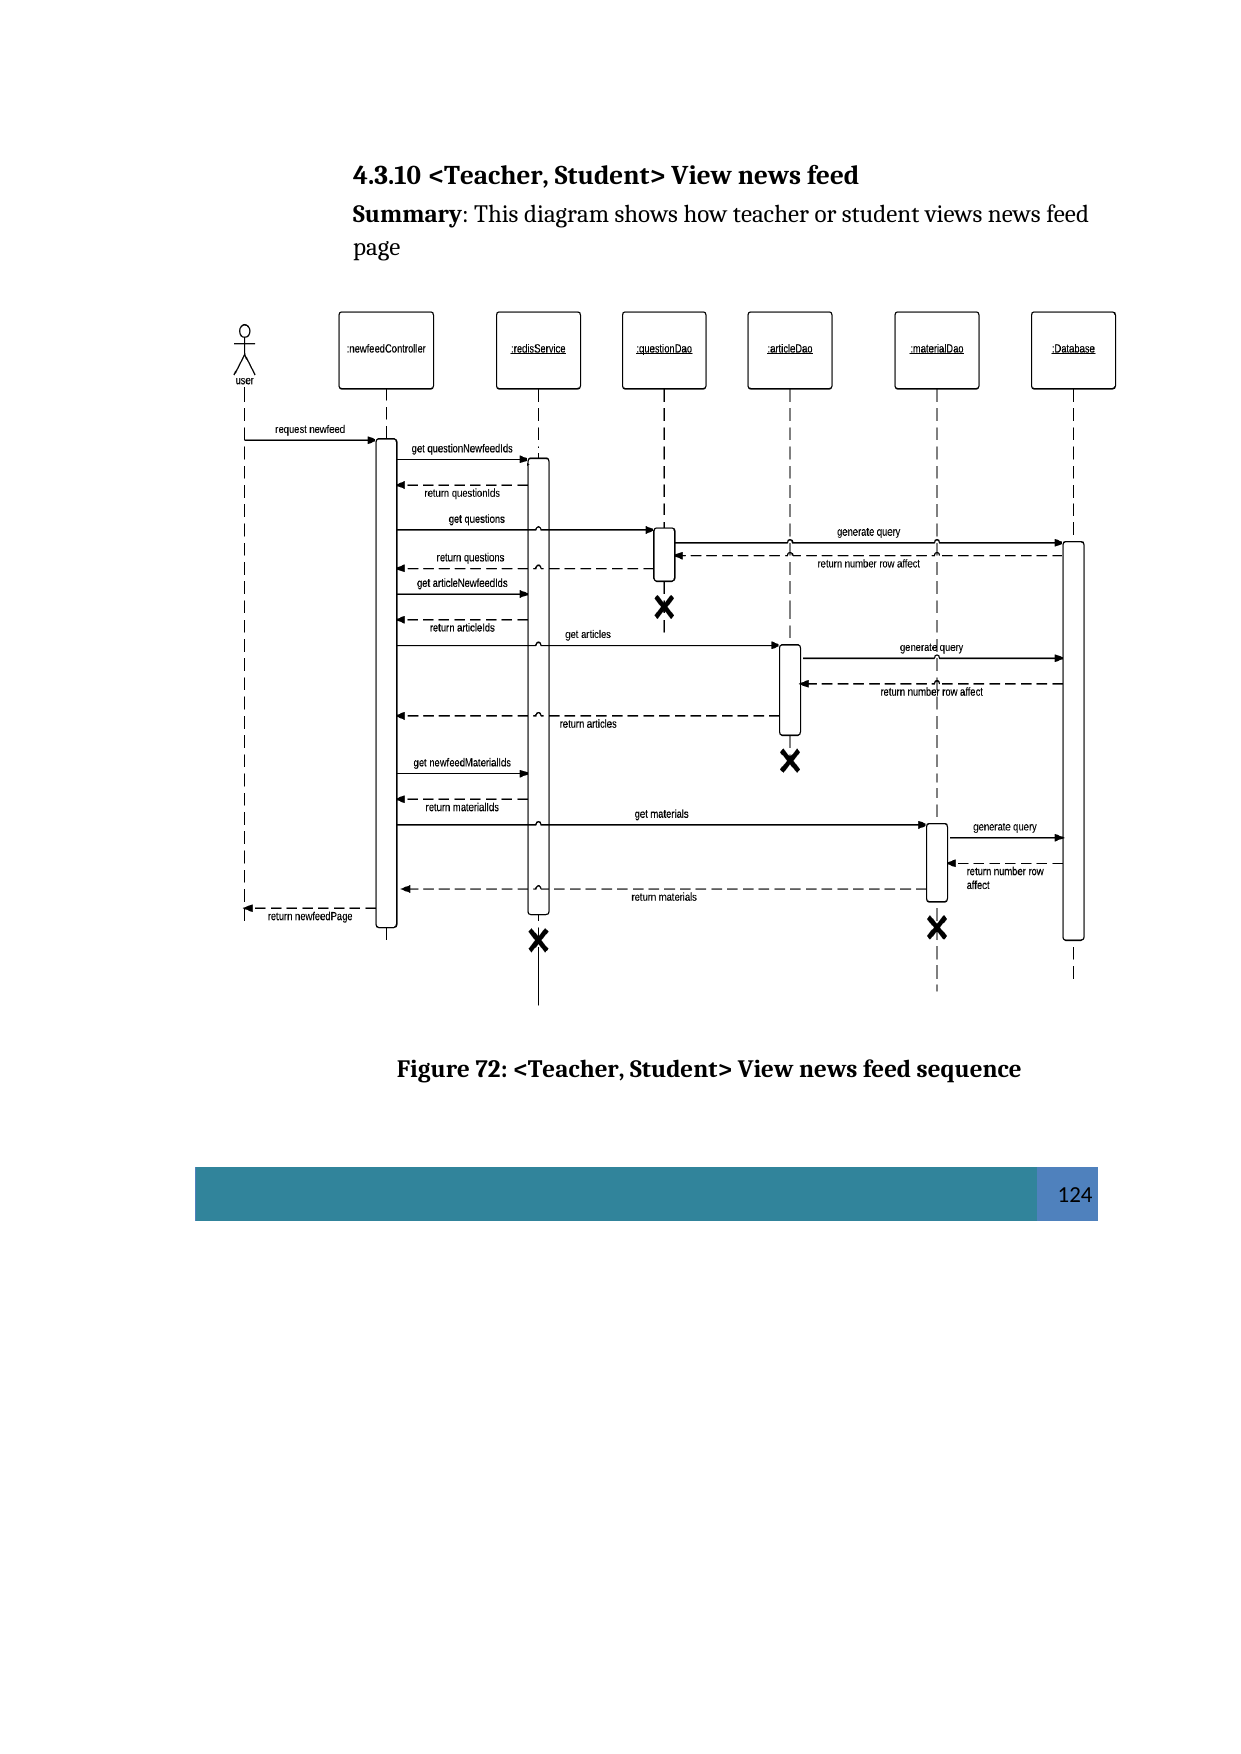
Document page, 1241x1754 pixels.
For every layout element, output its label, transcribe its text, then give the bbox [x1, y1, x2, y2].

text Summary: This diagram shows how teacher or student views news feed page [353, 200, 1122, 261]
text Figure 72: <Teacher, Student> View news feed sequence [222, 1055, 1122, 1084]
picture [221, 286, 1120, 1031]
subtitle <Teacher, Student> View news feed [353, 160, 1122, 191]
